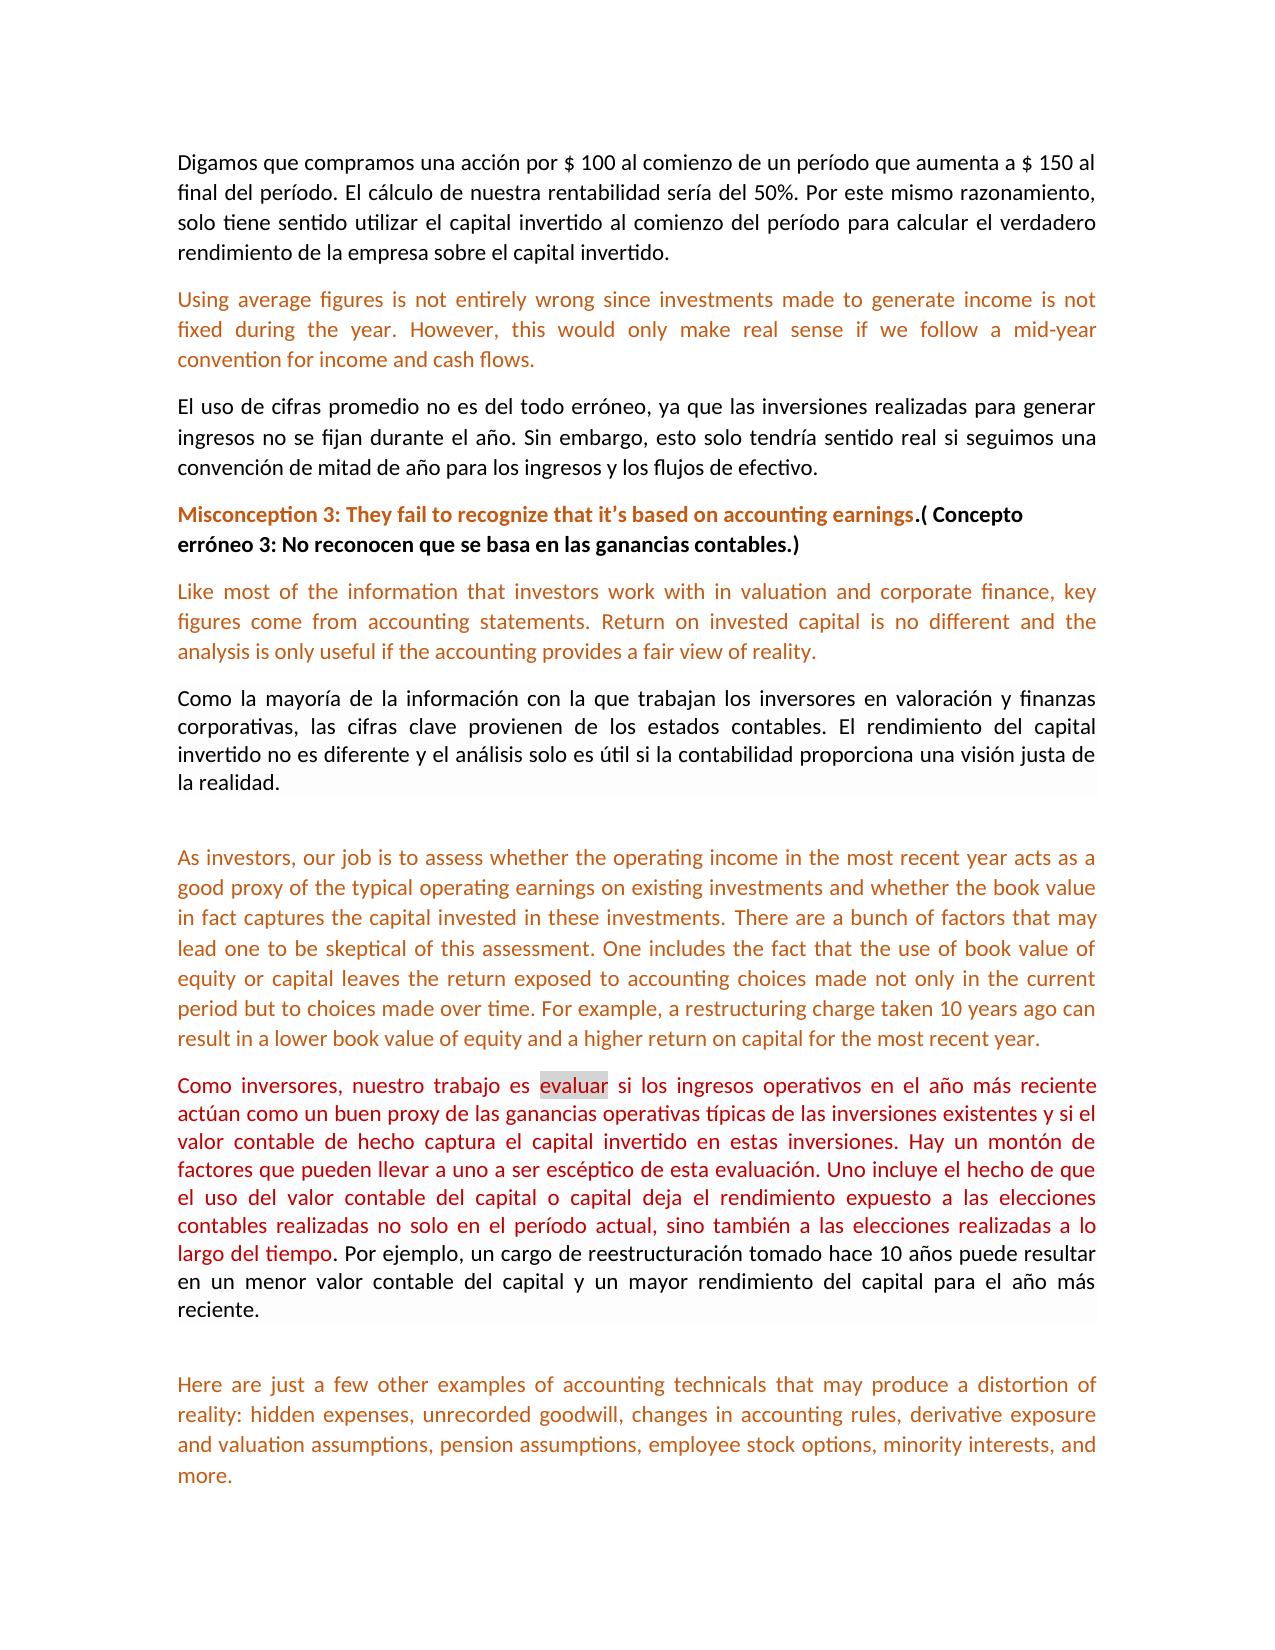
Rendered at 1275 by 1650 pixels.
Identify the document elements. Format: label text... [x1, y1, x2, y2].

text Como inversores, nuestro trabajo es evaluar si los ingresos operativos en el año más reciente actúan como un buen proxy de las ganancias operativas típicas de las inversiones existentes y si el valor contable de hecho captura el capital invertido en estas inversiones. Hay un montón de factores que pueden llevar a uno a ser escéptico de esta evaluación. Uno incluye el hecho de que el uso del valor contable del capital o capital deja el rendimiento expuesto a las elecciones contables realizadas no solo en el período actual, sino también a las elecciones realizadas a lo largo del tiempo. Por ejemplo, un cargo de reestructuración tomado hace 10 años puede resultar en un menor valor contable del capital y un mayor rendimiento del capital para el año más reciente. [177, 1071, 1098, 1323]
text Misconception 3: They fail to recognize that it’s based on accounting earnings.( Concepto erróneo 3: No reconocen que se basa en las ganancias contables.) [177, 500, 1098, 558]
text El uso de cifras promedio no es del todo erróneo, ya que las inversiones realizadas para generar ingresos no se fijan durante el año. Sin embargo, esto solo tendría sentido real si seguimos una convención de mitad de año para los ingresos y los flujos de efectivo. [177, 392, 1098, 481]
text Using average figures is not entirely wrong since investments made to generate income is not fixed during the year. However, this would only make real sense if we follow a mid-year convention for income and cash flows. [177, 285, 1098, 373]
text As investors, our job is to assess whether the operating income in the most recent year acts as a good proxy of the typical operating earnings on existing investments and whether the book value in fact captures the capital invested in these investments. There are a bunch of factors that may lead one to be skeptical of this assessment. One includes the fact that the use of book value of equity or capital leaves the return exposed to accounting choices made not only in the current period but to choices made over time. For example, a restructuring charge taken 10 years ago can result in a lower book value of equity and a higher return on capital for the most recent year. [177, 843, 1098, 1052]
text Like most of the information that investors work with in valuation and corporate finance, key figures come from accounting statements. Return on invested capital is no different and the analysis is only useful if the accounting provides a fair view of reality. [177, 577, 1098, 665]
text Como la mayoría de la información con la que trabajan los inversores en valoración y finanzas corporativas, las cifras clave provienen de los estados contables. El rendimiento del capital invertido no es diferente y el análisis solo es útil si la contabilidad proporciona una visión justa de la realidad. [177, 684, 1098, 796]
text Here are just a few other examples of accounting technicals that may produce a distortion of reality: hidden expenses, unrecorded goodwill, changes in accounting rules, derivative exposure and valuation assumptions, pension assumptions, employee stock options, minority interests, and more. [177, 1370, 1098, 1489]
text Digamos que compramos una acción por $ 100 al comienzo de un período que aumenta a $ 150 al final del período. El cálculo de nuestra rentabilidad sería del 50%. Por este mismo razonamiento, solo tiene sentido utilizar el capital invertido al comienzo del período para calcular el verdadero rendimiento de la empresa sobre el capital invertido. [177, 148, 1098, 266]
